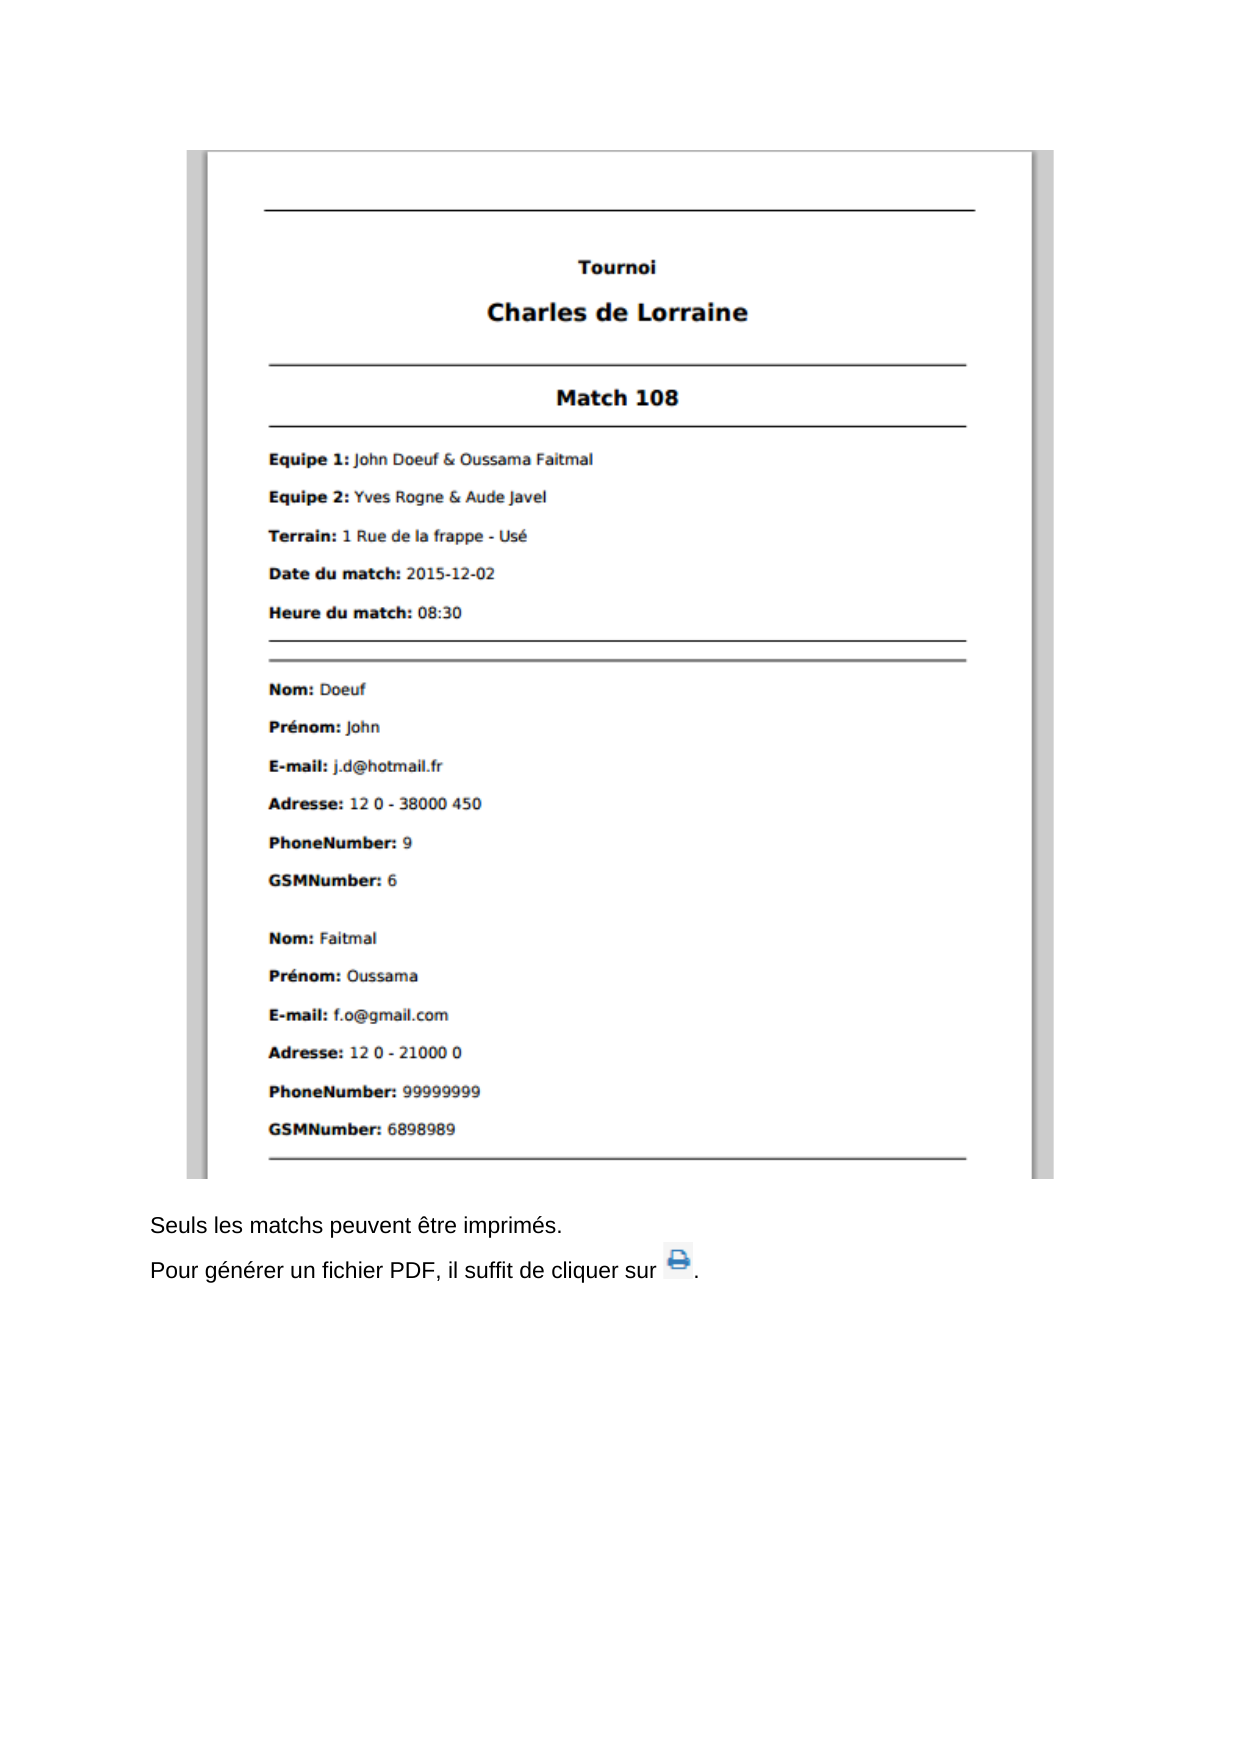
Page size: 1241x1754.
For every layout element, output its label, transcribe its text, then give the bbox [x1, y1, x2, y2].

text Seuls les matchs peuvent être imprimés. [150, 1212, 1090, 1238]
picture [663, 1242, 693, 1279]
text Pour générer un fichier PDF, il suffit de cliquer sur . [150, 1242, 1090, 1283]
picture [186, 150, 1054, 1179]
